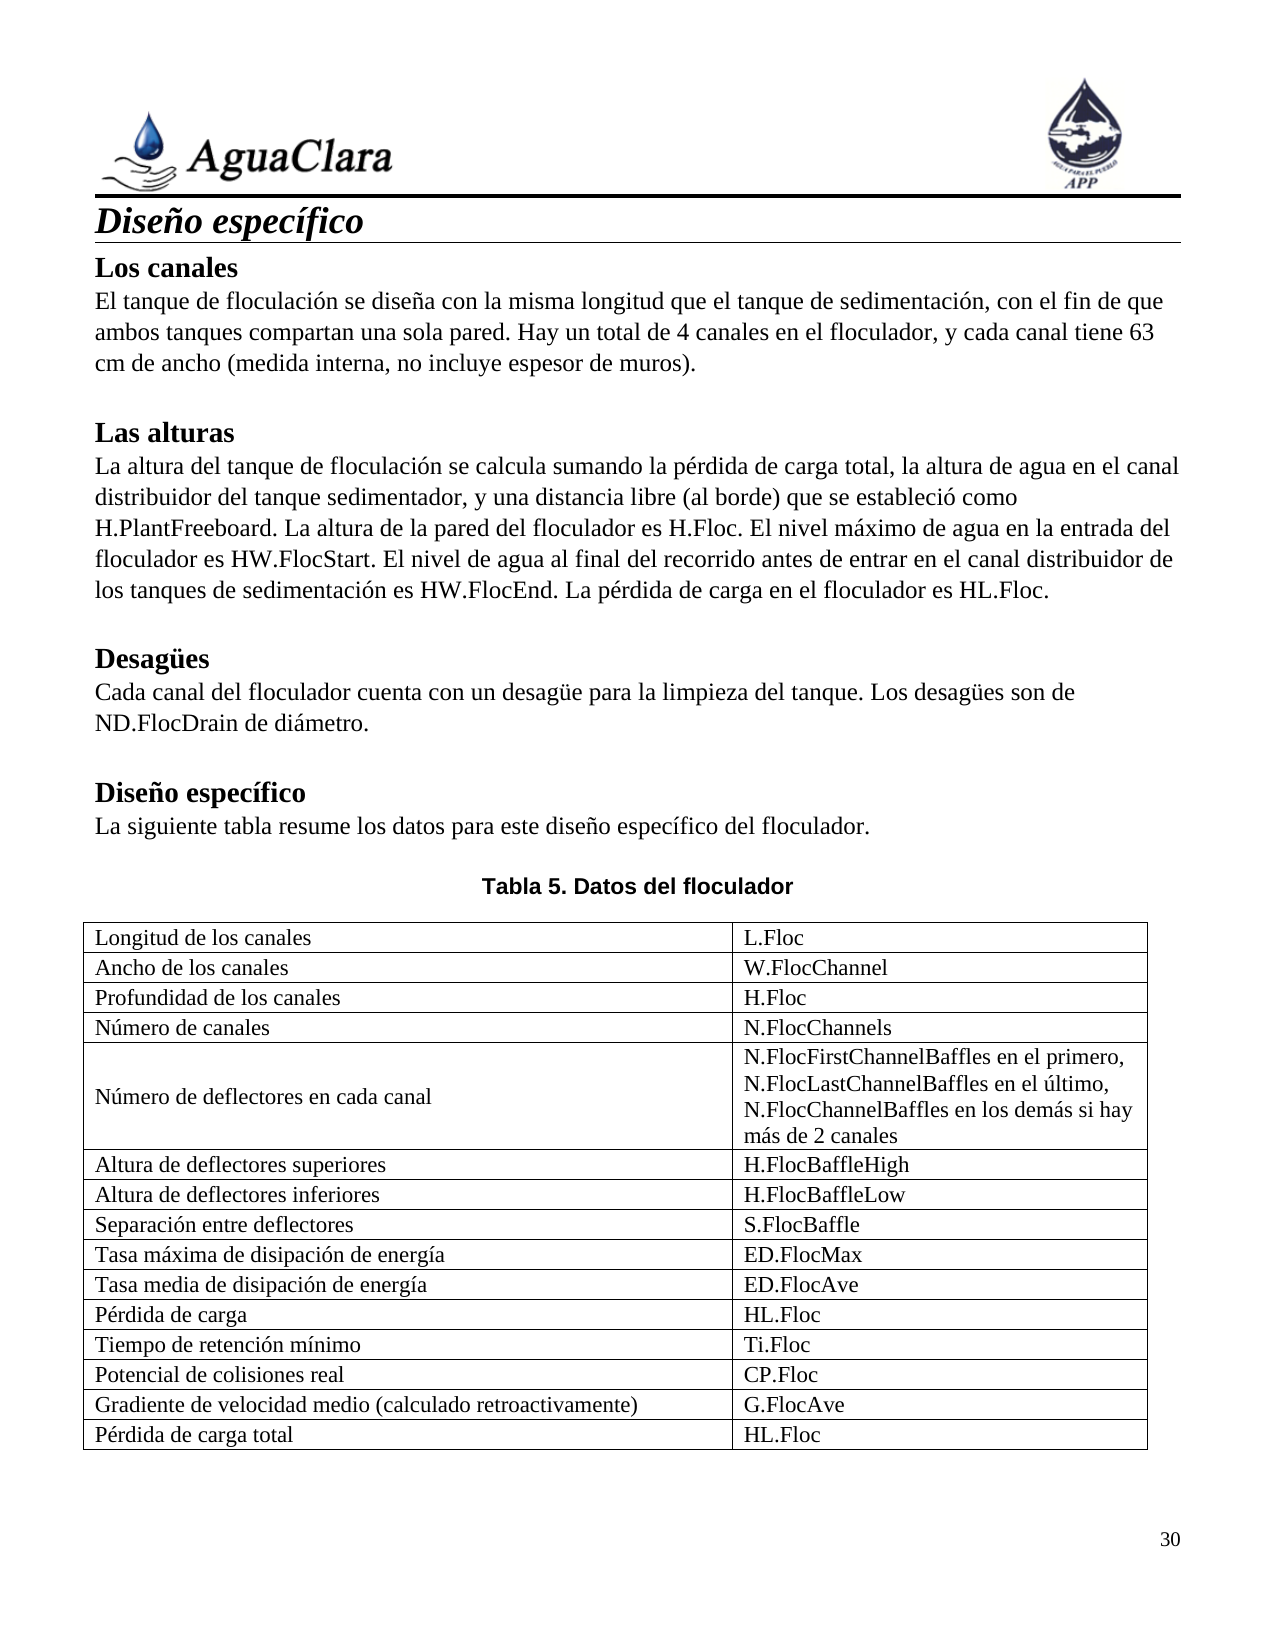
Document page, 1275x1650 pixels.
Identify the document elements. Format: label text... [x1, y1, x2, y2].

table_cell W.FlocChannel [733, 953, 1147, 982]
table_cell H.FlocBaffleHigh [733, 1150, 1147, 1179]
table_cell Profundidad de los canales [84, 983, 732, 1012]
table_cell Separación entre deflectores [84, 1210, 732, 1239]
table_cell Ancho de los canales [84, 953, 732, 982]
table_cell Número de canales [84, 1013, 732, 1042]
table_cell H.Floc [733, 983, 1147, 1012]
table_cell H.FlocBaffleLow [733, 1180, 1147, 1209]
subtitle Diseño específico [94, 198, 1181, 243]
table_cell Altura de deflectores superiores [84, 1150, 732, 1179]
text Cada canal del floculador cuenta con un desagüe para la limpieza del tanque. Los desagües son de ND.FlocDrain de diámetro. [94, 677, 1181, 737]
subtitle Desagües [94, 641, 1181, 675]
table_cell Pérdida de carga [84, 1300, 732, 1329]
table_cell Tasa máxima de disipación de energía [84, 1240, 732, 1269]
subtitle Diseño específico [94, 775, 1181, 808]
table_cell Ti.Floc [733, 1330, 1147, 1359]
table_cell N.FlocChannels [733, 1013, 1147, 1042]
text La siguiente tabla resume los datos para este diseño específico del floculador. [94, 811, 1181, 839]
table_header Longitud de los canales [84, 923, 732, 952]
table_cell Altura de deflectores inferiores [84, 1180, 732, 1209]
table_cell S.FlocBaffle [733, 1210, 1147, 1239]
table_cell ED.FlocAve [733, 1270, 1147, 1299]
table_cell G.FlocAve [733, 1390, 1147, 1419]
picture [94, 111, 412, 194]
subtitle Los canales [94, 250, 1181, 284]
picture [1041, 75, 1134, 194]
table_header L.Floc [733, 923, 1147, 952]
table_cell HL.Floc [733, 1420, 1147, 1449]
table_cell Potencial de colisiones real [84, 1360, 732, 1389]
subtitle Las alturas [94, 415, 1181, 448]
table_cell Pérdida de carga total [84, 1420, 732, 1449]
text El tanque de floculación se diseña con la misma longitud que el tanque de sedimentación, con el fin de que ambos tanques compartan una sola pared. Hay un total de 4 canales en el floculador, y cada canal tiene 63 cm de ancho (medida interna, no incluye espesor de muros). [94, 286, 1181, 377]
table_cell Gradiente de velocidad medio (calculado retroactivamente) [84, 1390, 732, 1419]
table_cell Tasa media de disipación de energía [84, 1270, 732, 1299]
table_cell Número de deflectores en cada canal [84, 1043, 732, 1149]
table_cell ED.FlocMax [733, 1240, 1147, 1269]
text La altura del tanque de floculación se calcula sumando la pérdida de carga total, la altura de agua en el canal distribuidor del tanque sedimentador, y una distancia libre (al borde) que se estableció como H.PlantFreeboard. La altura de la pared del floculador es H.Floc. El nivel máximo de agua en la entrada del floculador es HW.FlocStart. El nivel de agua al final del recorrido antes de entrar en el canal distribuidor de los tanques de sedimentación es HW.FlocEnd. La pérdida de carga en el floculador es HL.Floc. [94, 451, 1181, 604]
table_cell CP.Floc [733, 1360, 1147, 1389]
table_cell Tiempo de retención mínimo [84, 1330, 732, 1359]
table_cell N.FlocFirstChannelBaffles en el primero, N.FlocLastChannelBaffles en el último, N.FlocChannelBaffles en los demás si hay más de 2 canales [733, 1043, 1147, 1149]
table_cell HL.Floc [733, 1300, 1147, 1329]
